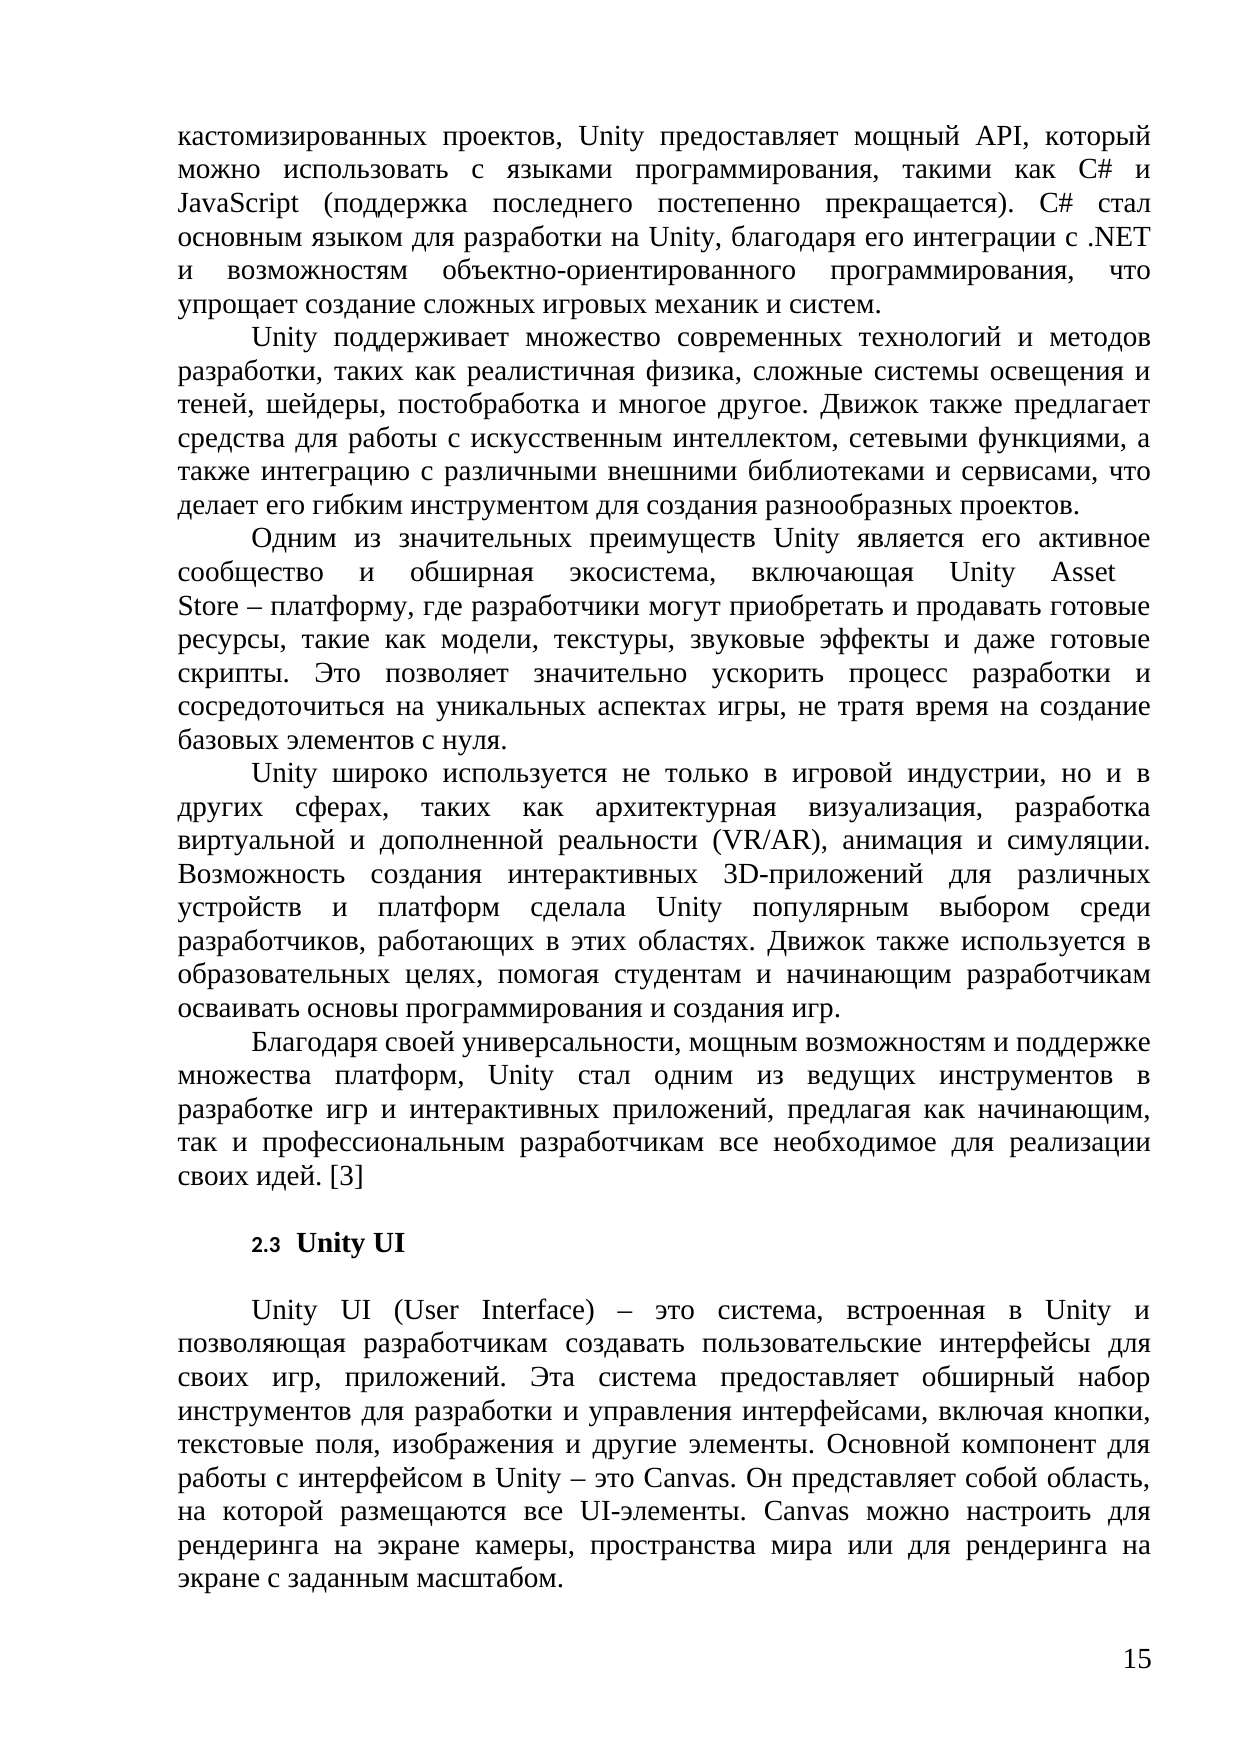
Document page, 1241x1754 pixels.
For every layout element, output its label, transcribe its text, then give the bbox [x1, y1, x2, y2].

text Unity широко используется не только в игровой индустрии, но и в других сферах, таких как архитектурная визуализация, разработка виртуальной и дополненной реальности (VR/AR), анимация и симуляции. Возможность создания интерактивных 3D-приложений для различных устройств и платформ сделала Unity популярным выбором среди разработчиков, работающих в этих областях. Движок также используется в образовательных целях, помогая студентам и начинающим разработчикам осваивать основы программирования и создания игр. [177, 755, 1152, 1024]
text Благодаря своей универсальности, мощным возможностям и поддержке множества платформ, Unity стал одним из ведущих инструментов в разработке игр и интерактивных приложений, предлагая как начинающим, так и профессиональным разработчикам все необходимое для реализации своих идей. [3] [177, 1024, 1152, 1191]
text Unity поддерживает множество современных технологий и методов разработки, таких как реалистичная физика, сложные системы освещения и теней, шейдеры, постобработка и многое другое. Движок также предлагает средства для работы с искусственным интеллектом, сетевыми функциями, а также интеграцию с различными внешними библиотеками и сервисами, что делает его гибким инструментом для создания разнообразных проектов. [177, 319, 1152, 521]
text Unity UI (User Interface) – это система, встроенная в Unity и позволяющая разработчикам создавать пользовательские интерфейсы для своих игр, приложений. Эта система предоставляет обширный набор инструментов для разработки и управления интерфейсами, включая кнопки, текстовые поля, изображения и другие элементы. Основной компонент для работы с интерфейсом в Unity – это Canvas. Он представляет собой область, на которой размещаются все UI-элементы. Canvas можно настроить для рендеринга на экране камеры, пространства мира или для рендеринга на экране с заданным масштабом. [177, 1292, 1152, 1594]
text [177, 118, 1152, 319]
text Одним из значительных преимуществ Unity является его активное сообщество и обширная экосистема, включающая Unity Asset Store – платформу, где разработчики могут приобретать и продавать готовые ресурсы, такие как модели, текстуры, звуковые эффекты и даже готовые скрипты. Это позволяет значительно ускорить процесс разработки и сосредоточиться на уникальных аспектах игры, не тратя время на создание базовых элементов с нуля. [177, 521, 1152, 755]
subtitle Unity UI [251, 1225, 1152, 1258]
